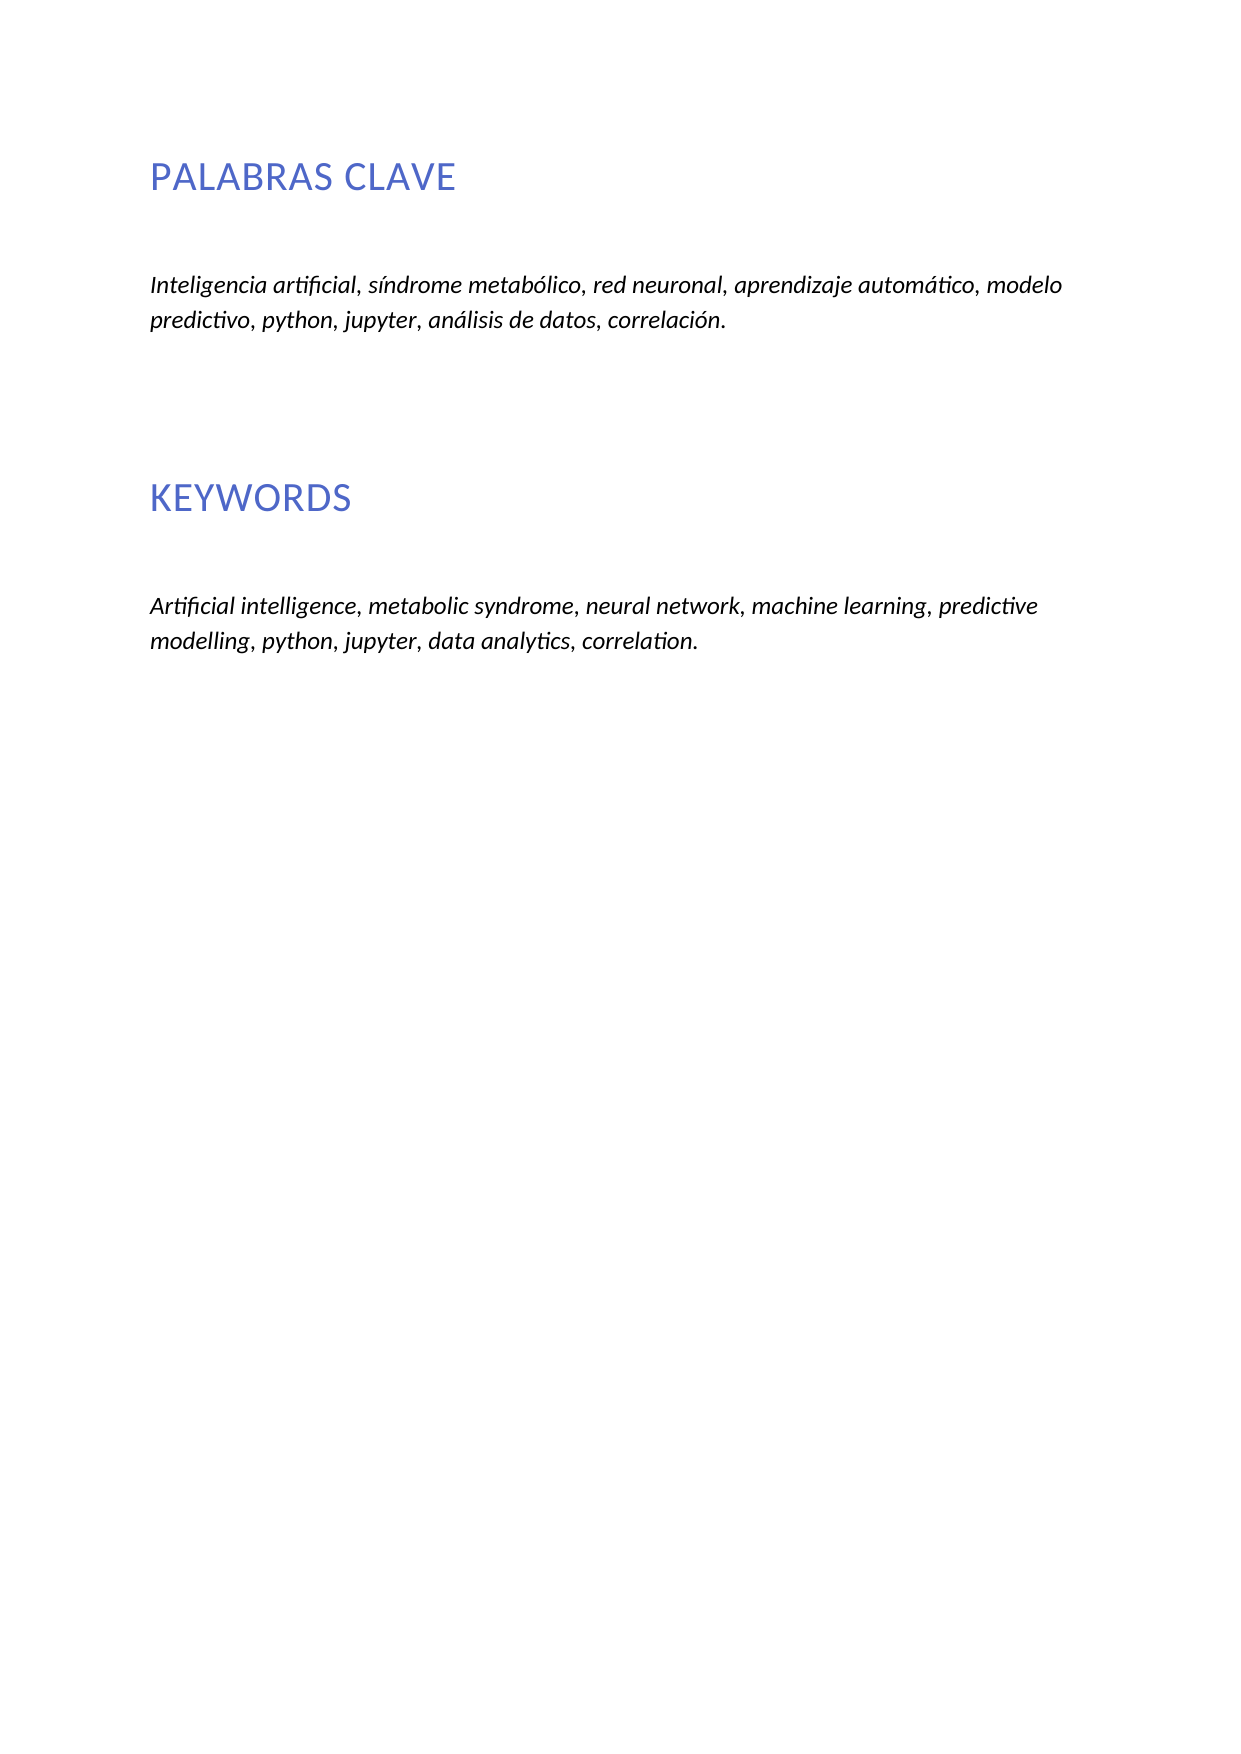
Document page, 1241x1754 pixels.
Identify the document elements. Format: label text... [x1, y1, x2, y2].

title PALABRAS CLAVE [150, 150, 1090, 201]
title KEYWORDS [150, 471, 1090, 522]
text Inteligencia artificial, síndrome metabólico, red neuronal, aprendizaje automático, modelo predictivo, python, jupyter, análisis de datos, correlación. [150, 269, 1090, 334]
text Artificial intelligence, metabolic syndrome, neural network, machine learning, predictive modelling, python, jupyter, data analytics, correlation. [150, 590, 1090, 656]
